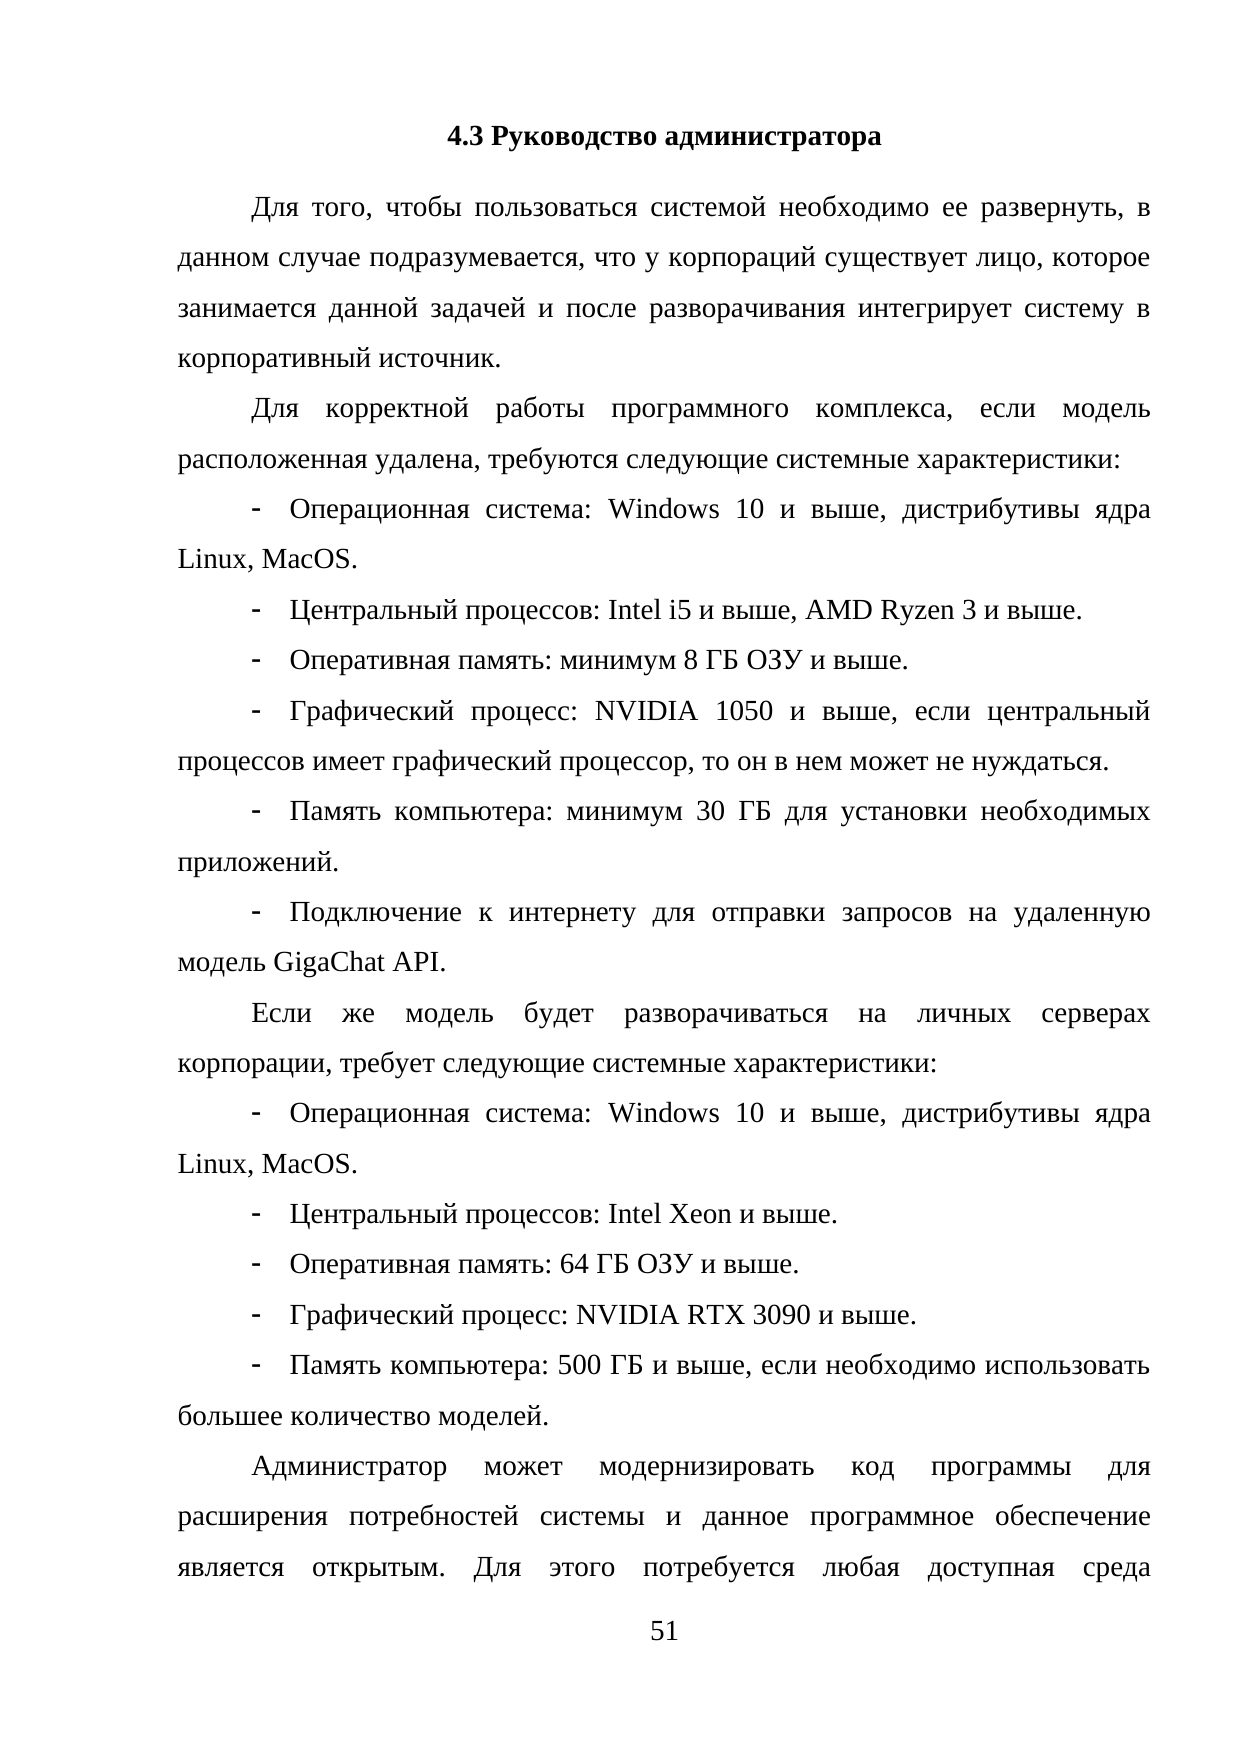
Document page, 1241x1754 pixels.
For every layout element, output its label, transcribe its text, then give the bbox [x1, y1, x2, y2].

list Память компьютера: 500 ГБ и выше, если необходимо использовать большее количество моделей. [177, 1347, 1152, 1431]
list Память компьютера: минимум 30 ГБ для установки необходимых приложений. [177, 793, 1152, 877]
text Для того, чтобы пользоваться системой необходимо ее развернуть, в данном случае подразумевается, что у корпораций существует лицо, которое занимается данной задачей и после разворачивания интегрирует систему в корпоративный источник. [177, 189, 1152, 374]
text Для корректной работы программного комплекса, если модель расположенная удалена, требуются следующие системные характеристики: [177, 390, 1152, 474]
list Оперативная память: 64 ГБ ОЗУ и выше. [177, 1247, 1152, 1280]
list Графический процесс: NVIDIA RTX 3090 и выше. [177, 1297, 1152, 1331]
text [177, 1448, 1152, 1582]
list Центральный процессов: Intel Xeon и выше. [177, 1196, 1152, 1230]
list Операционная система: Windows 10 и выше, дистрибутивы ядра Linux, MacOS. [177, 491, 1152, 575]
list Графический процесс: NVIDIA 1050 и выше, если центральный процессов имеет графический процессор, то он в нем может не нуждаться. [177, 693, 1152, 777]
list Операционная система: Windows 10 и выше, дистрибутивы ядра Linux, MacOS. [177, 1095, 1152, 1179]
text Если же модель будет разворачиваться на личных серверах корпорации, требует следующие системные характеристики: [177, 995, 1152, 1079]
list Центральный процессов: Intel i5 и выше, AMD Ryzen 3 и выше. [177, 592, 1152, 625]
subtitle 4.3 Руководство администратора [177, 118, 1152, 152]
list Подключение к интернету для отправки запросов на удаленную модель GigaChat API. [177, 894, 1152, 978]
list Оперативная память: минимум 8 ГБ ОЗУ и выше. [177, 642, 1152, 676]
